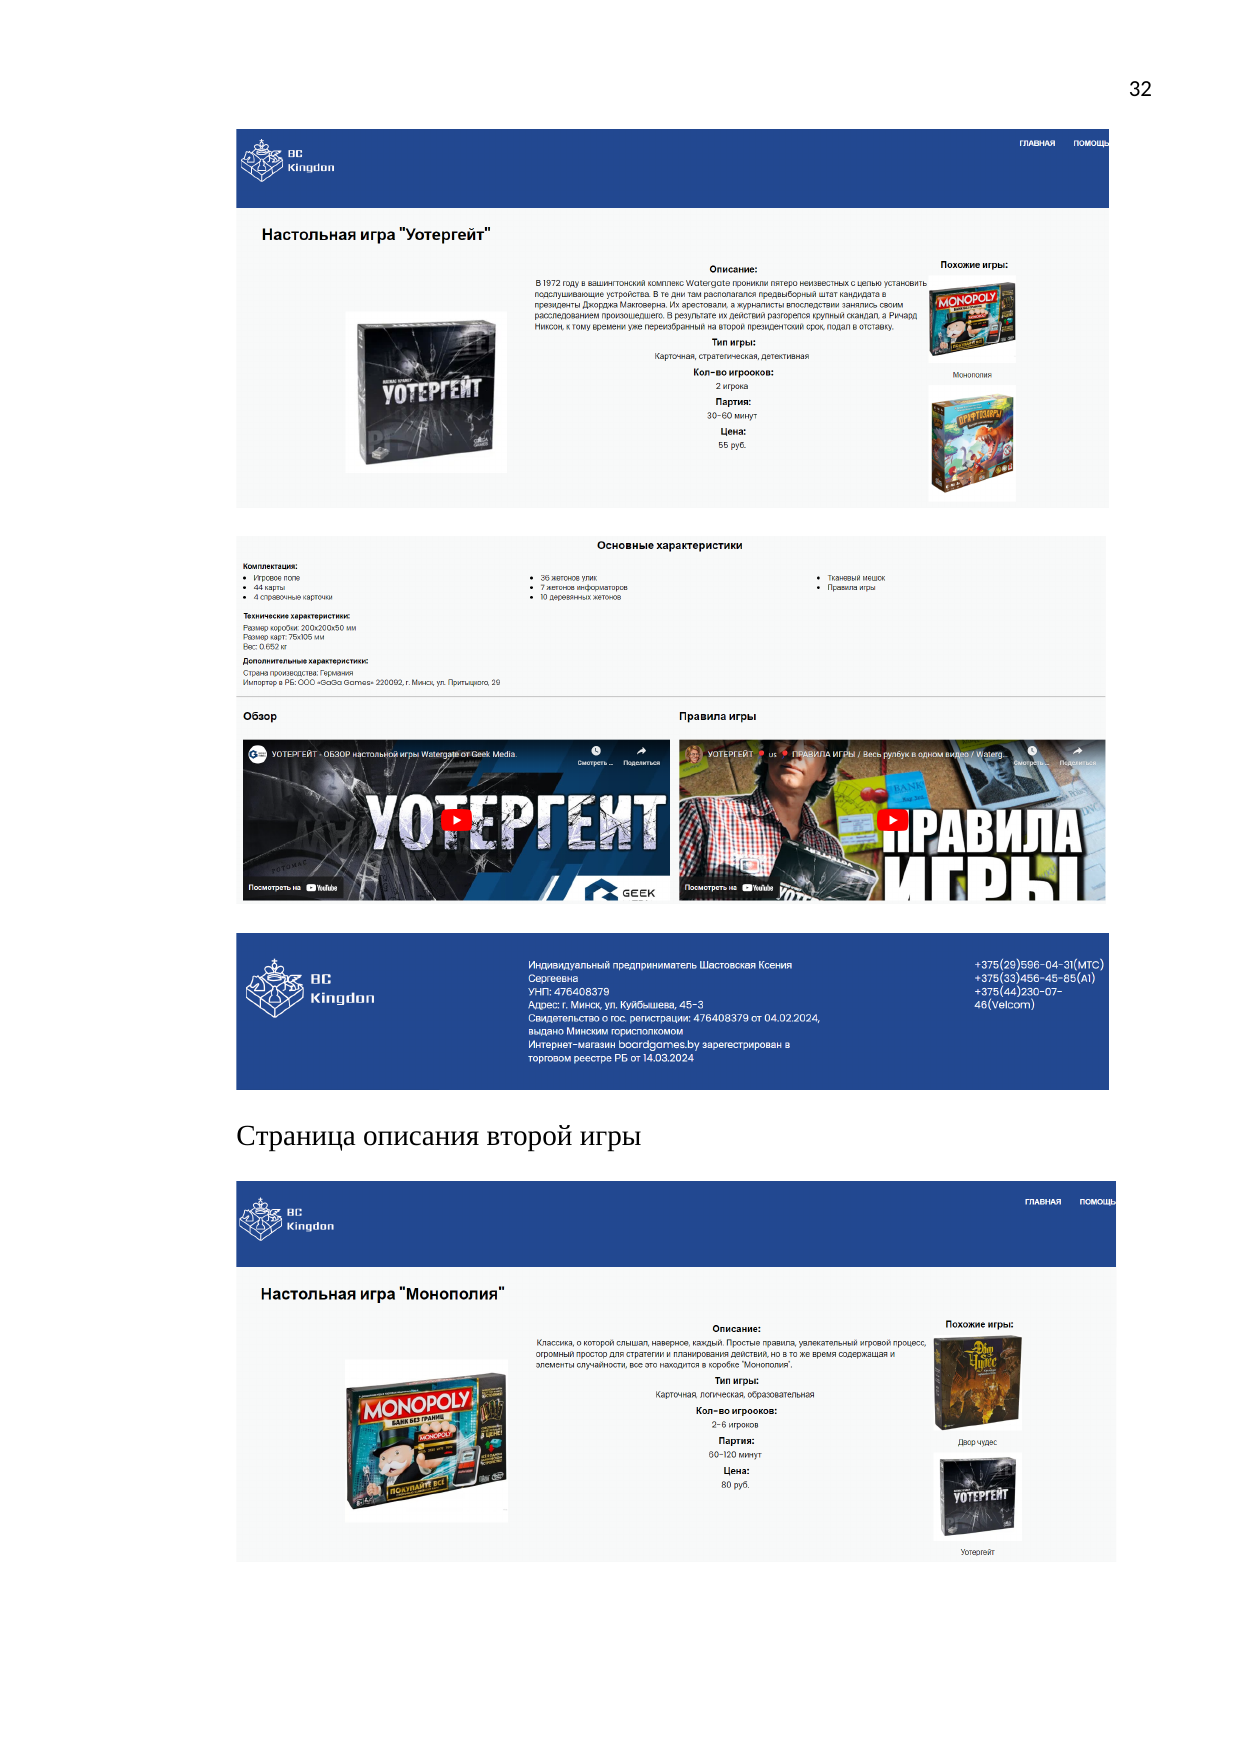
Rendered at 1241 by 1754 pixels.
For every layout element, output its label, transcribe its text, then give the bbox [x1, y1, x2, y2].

text Страница описания второй игры [177, 1118, 1152, 1152]
picture [236, 1181, 1117, 1562]
picture [236, 536, 1106, 904]
picture [236, 129, 1109, 508]
picture [236, 933, 1109, 1090]
